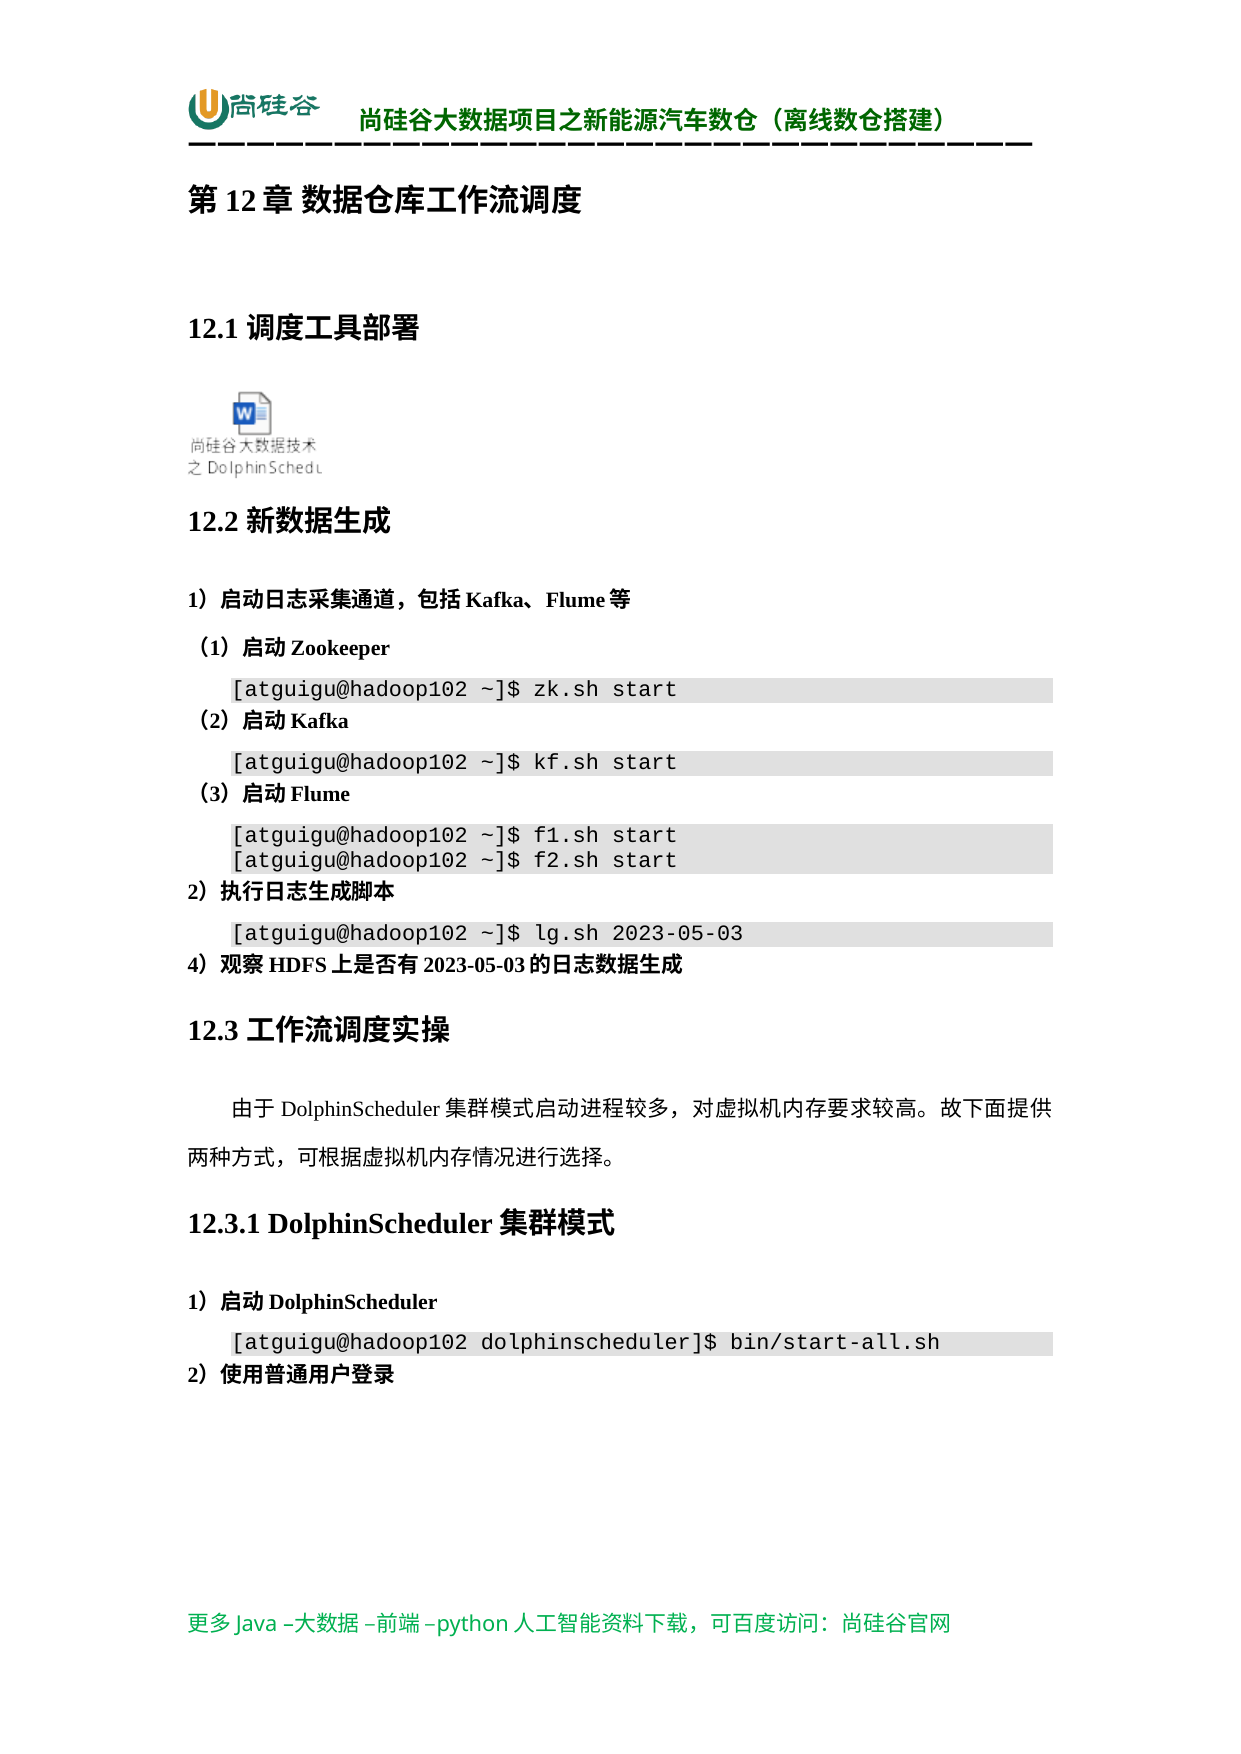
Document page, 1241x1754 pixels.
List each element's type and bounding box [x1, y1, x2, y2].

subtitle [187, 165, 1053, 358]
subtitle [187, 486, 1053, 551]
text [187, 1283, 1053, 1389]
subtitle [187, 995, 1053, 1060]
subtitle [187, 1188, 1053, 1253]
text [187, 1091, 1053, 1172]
picture [187, 88, 320, 130]
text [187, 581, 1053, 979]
